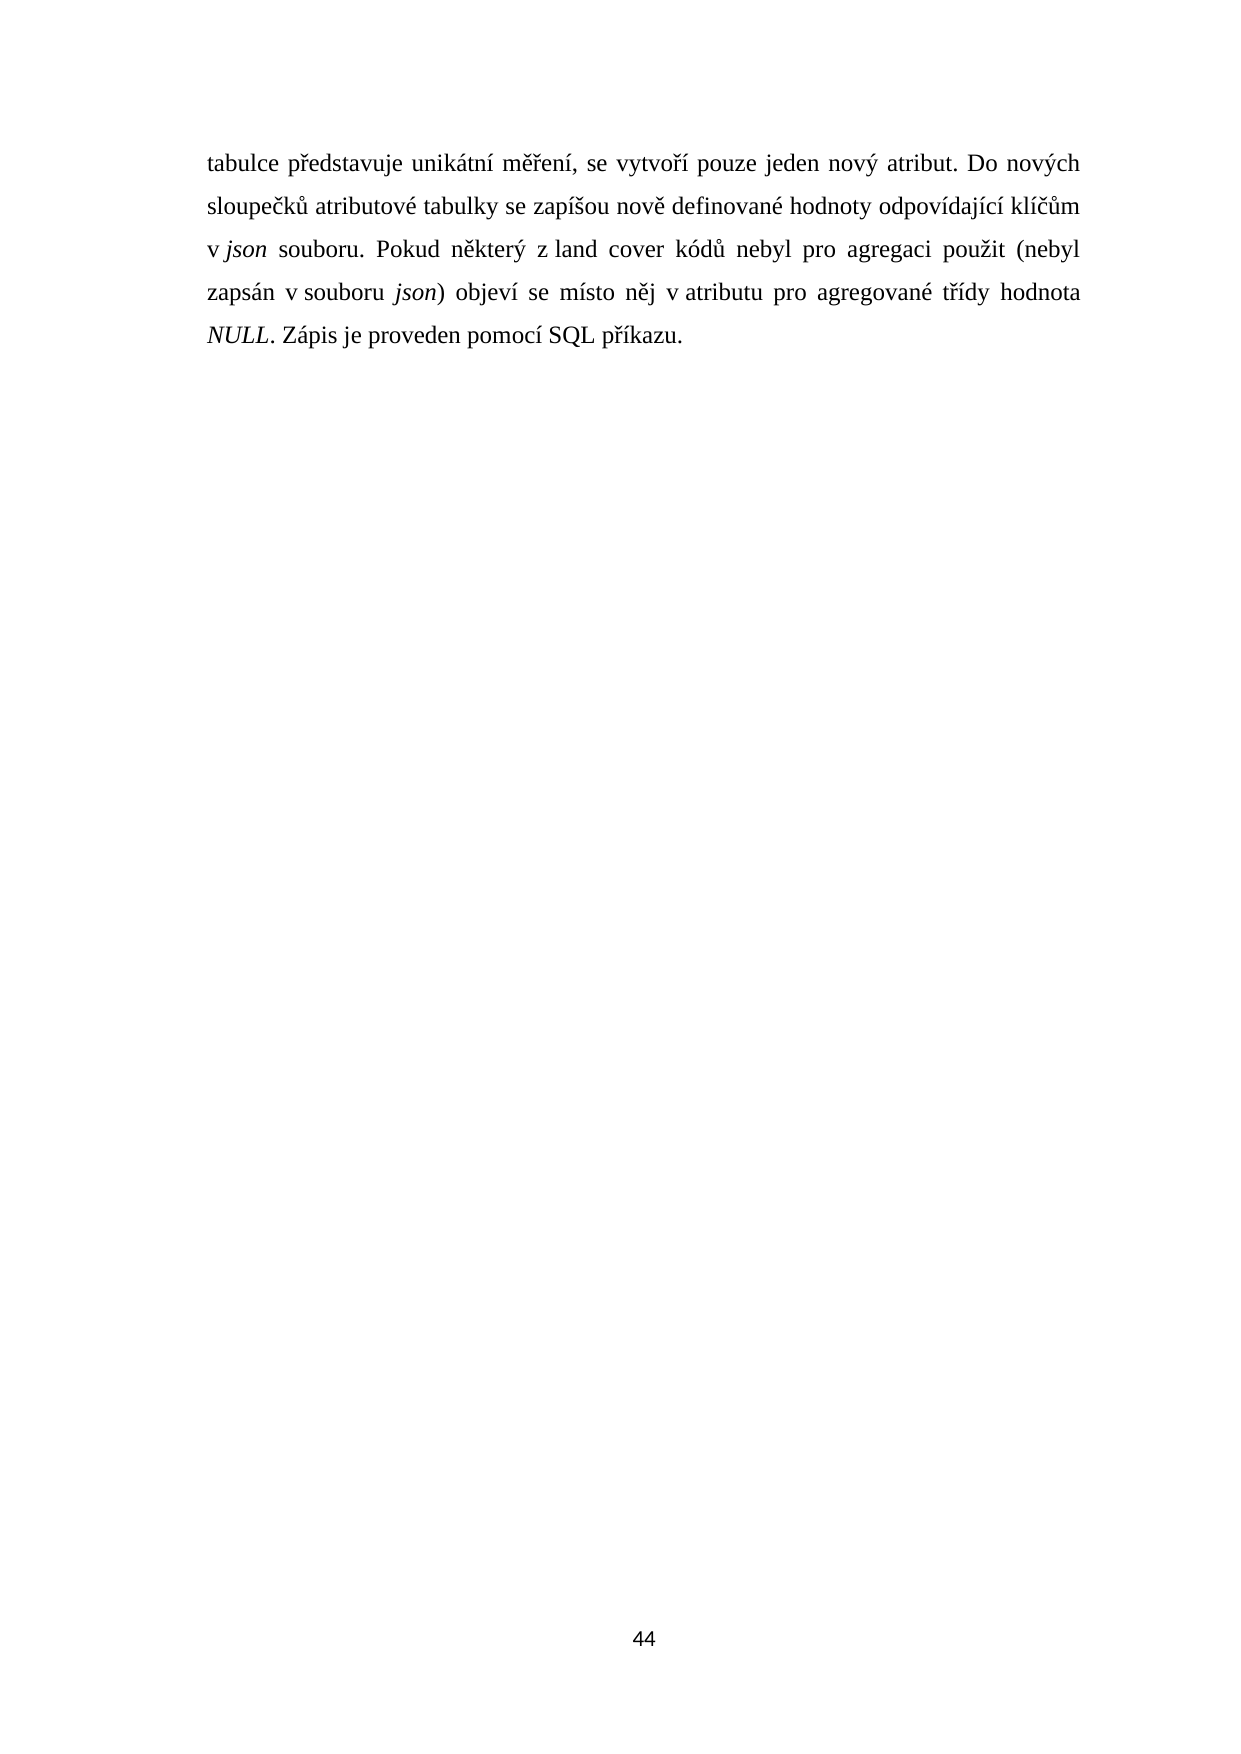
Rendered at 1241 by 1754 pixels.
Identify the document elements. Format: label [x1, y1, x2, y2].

text [207, 148, 1081, 349]
